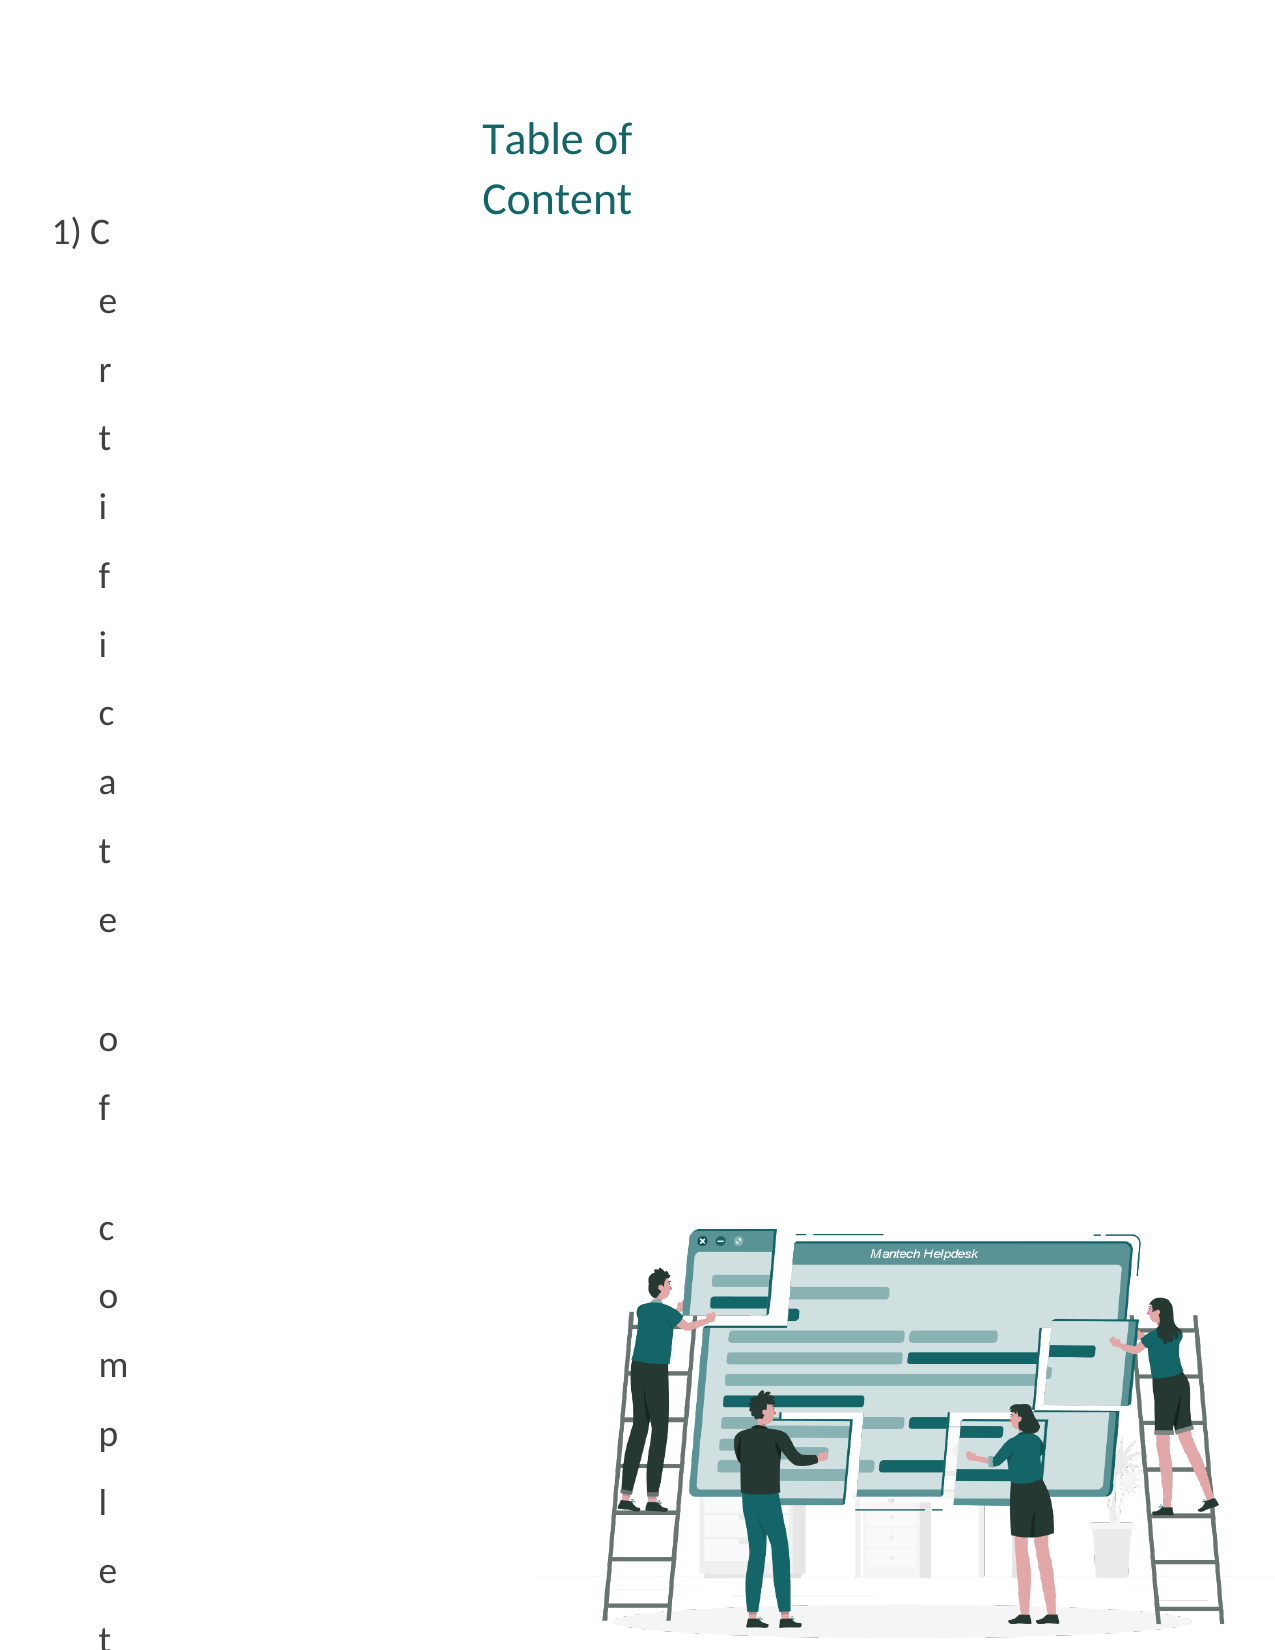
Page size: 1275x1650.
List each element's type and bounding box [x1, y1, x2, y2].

picture [536, 1229, 1275, 1638]
